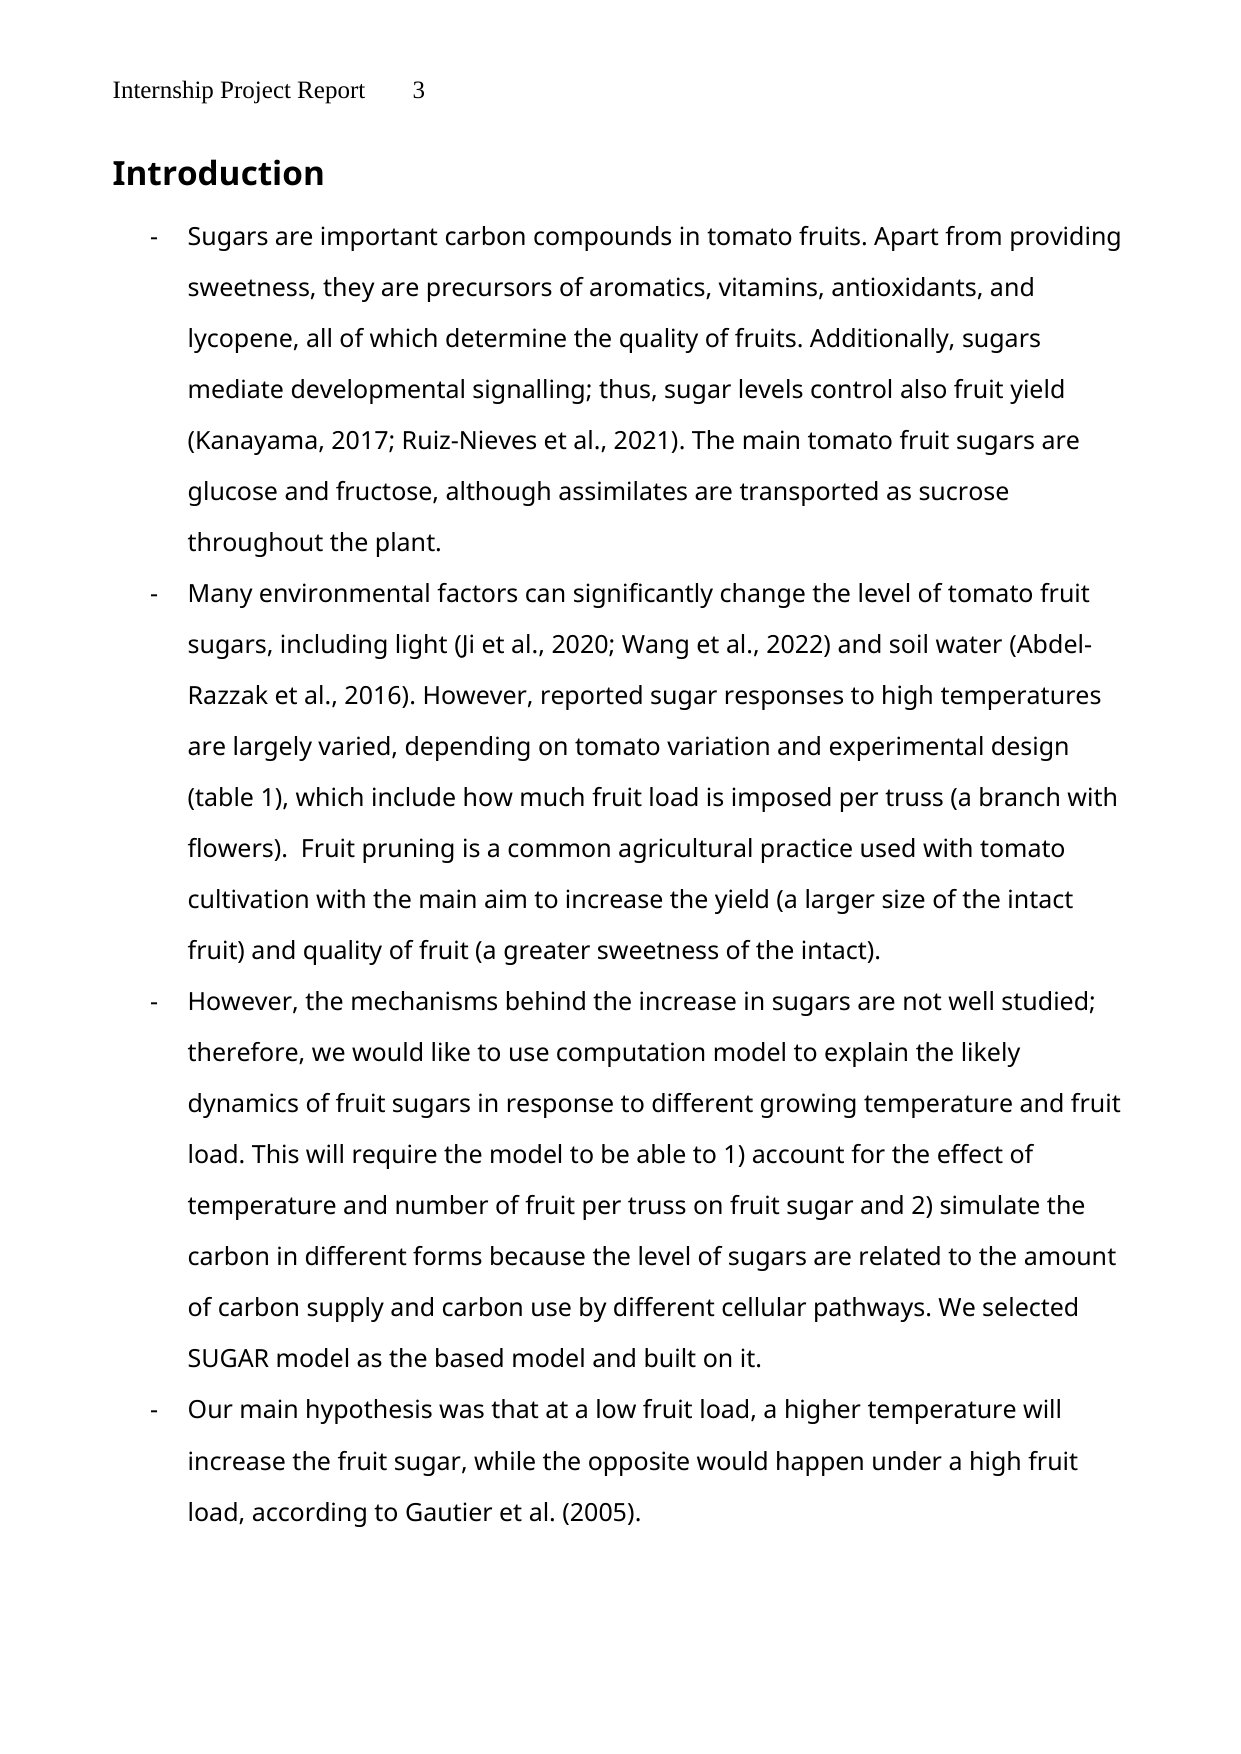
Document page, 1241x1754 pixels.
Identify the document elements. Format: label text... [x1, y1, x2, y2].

list Sugars are important carbon compounds in tomato fruits. Apart from providing sweetness, they are precursors of aromatics, vitamins, antioxidants, and lycopene, all of which determine the quality of fruits. Additionally, sugars mediate developmental signalling; thus, sugar levels control also fruit yield (Kanayama, 2017; Ruiz-Nieves et al., 2021). The main tomato fruit sugars are glucose and fructose, although assimilates are transported as sucrose throughout the plant. [150, 218, 1128, 558]
list However, the mechanisms behind the increase in sugars are not well studied; therefore, we would like to use computation model to explain the likely dynamics of fruit sugars in response to different growing temperature and fruit load. This will require the model to be able to 1) account for the effect of temperature and number of fruit per truss on fruit sugar and 2) simulate the carbon in different forms because the level of sugars are related to the amount of carbon supply and carbon use by different cellular pathways. We selected SUGAR model as the based model and built on it. [150, 984, 1128, 1375]
list Many environmental factors can significantly change the level of tomato fruit sugars, including light (Ji et al., 2020; Wang et al., 2022) and soil water (Abdel-Razzak et al., 2016). However, reported sugar responses to high temperatures are largely varied, depending on tomato variation and experimental design (table 1), which include how much fruit load is imposed per truss (a branch with flowers). Fruit pruning is a common agricultural practice used with tomato cultivation with the main aim to increase the yield (a larger size of the intact fruit) and quality of fruit (a greater sweetness of the intact). [150, 575, 1128, 967]
list Our main hypothesis was that at a low fruit load, a higher temperature will increase the fruit sugar, while the opposite would happen under a high fruit load, according to Gautier et al. (2005). [150, 1392, 1128, 1528]
title Introduction [112, 150, 1128, 195]
